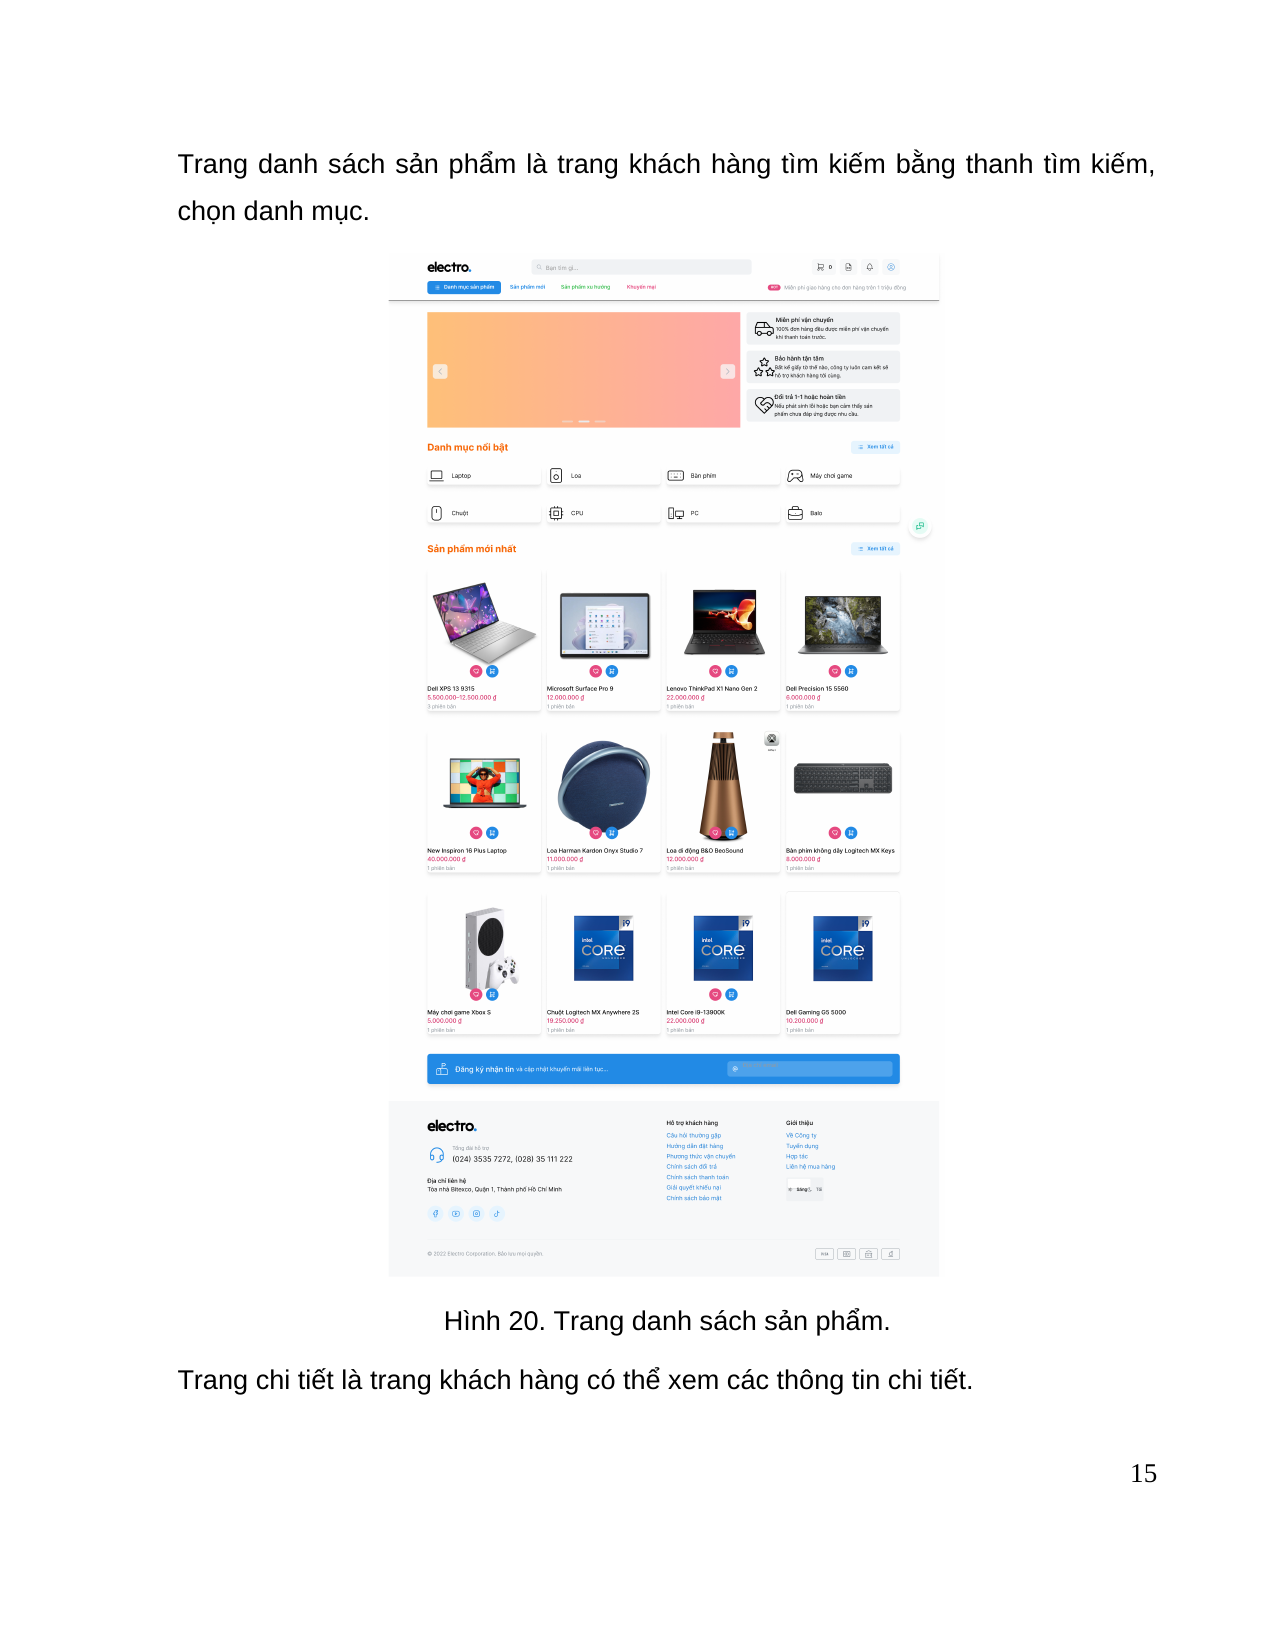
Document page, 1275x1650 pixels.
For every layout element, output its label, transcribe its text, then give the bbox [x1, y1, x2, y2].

picture [388, 253, 946, 1277]
text Hình 20. Trang danh sách sản phẩm. [177, 1304, 1157, 1336]
text Trang chi tiết là trang khách hàng có thể xem các thông tin chi tiết. [177, 1364, 1157, 1395]
text Trang danh sách sản phẩm là trang khách hàng tìm kiếm bằng thanh tìm kiếm, chọn danh mục. [177, 148, 1157, 226]
